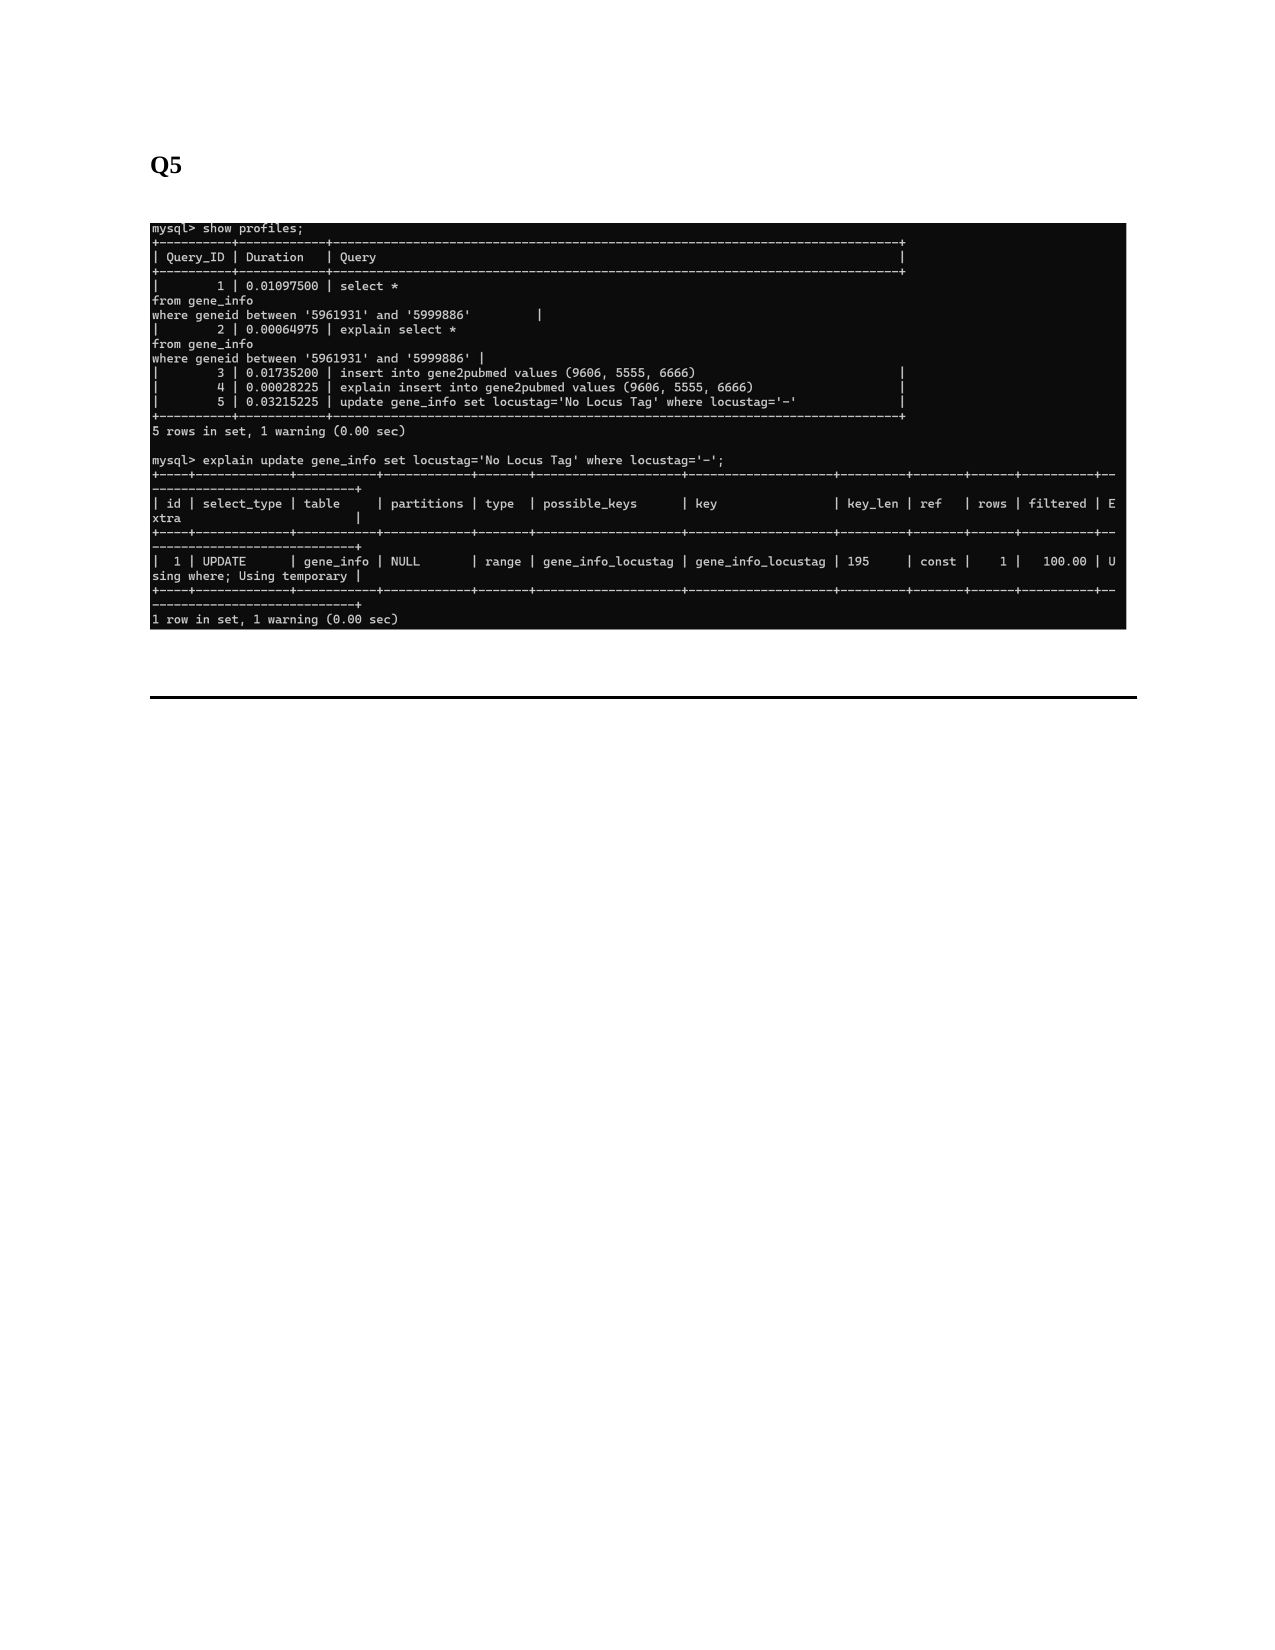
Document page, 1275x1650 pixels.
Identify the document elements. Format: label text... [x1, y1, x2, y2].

text Q5 [150, 150, 1137, 179]
picture [149, 222, 1127, 630]
